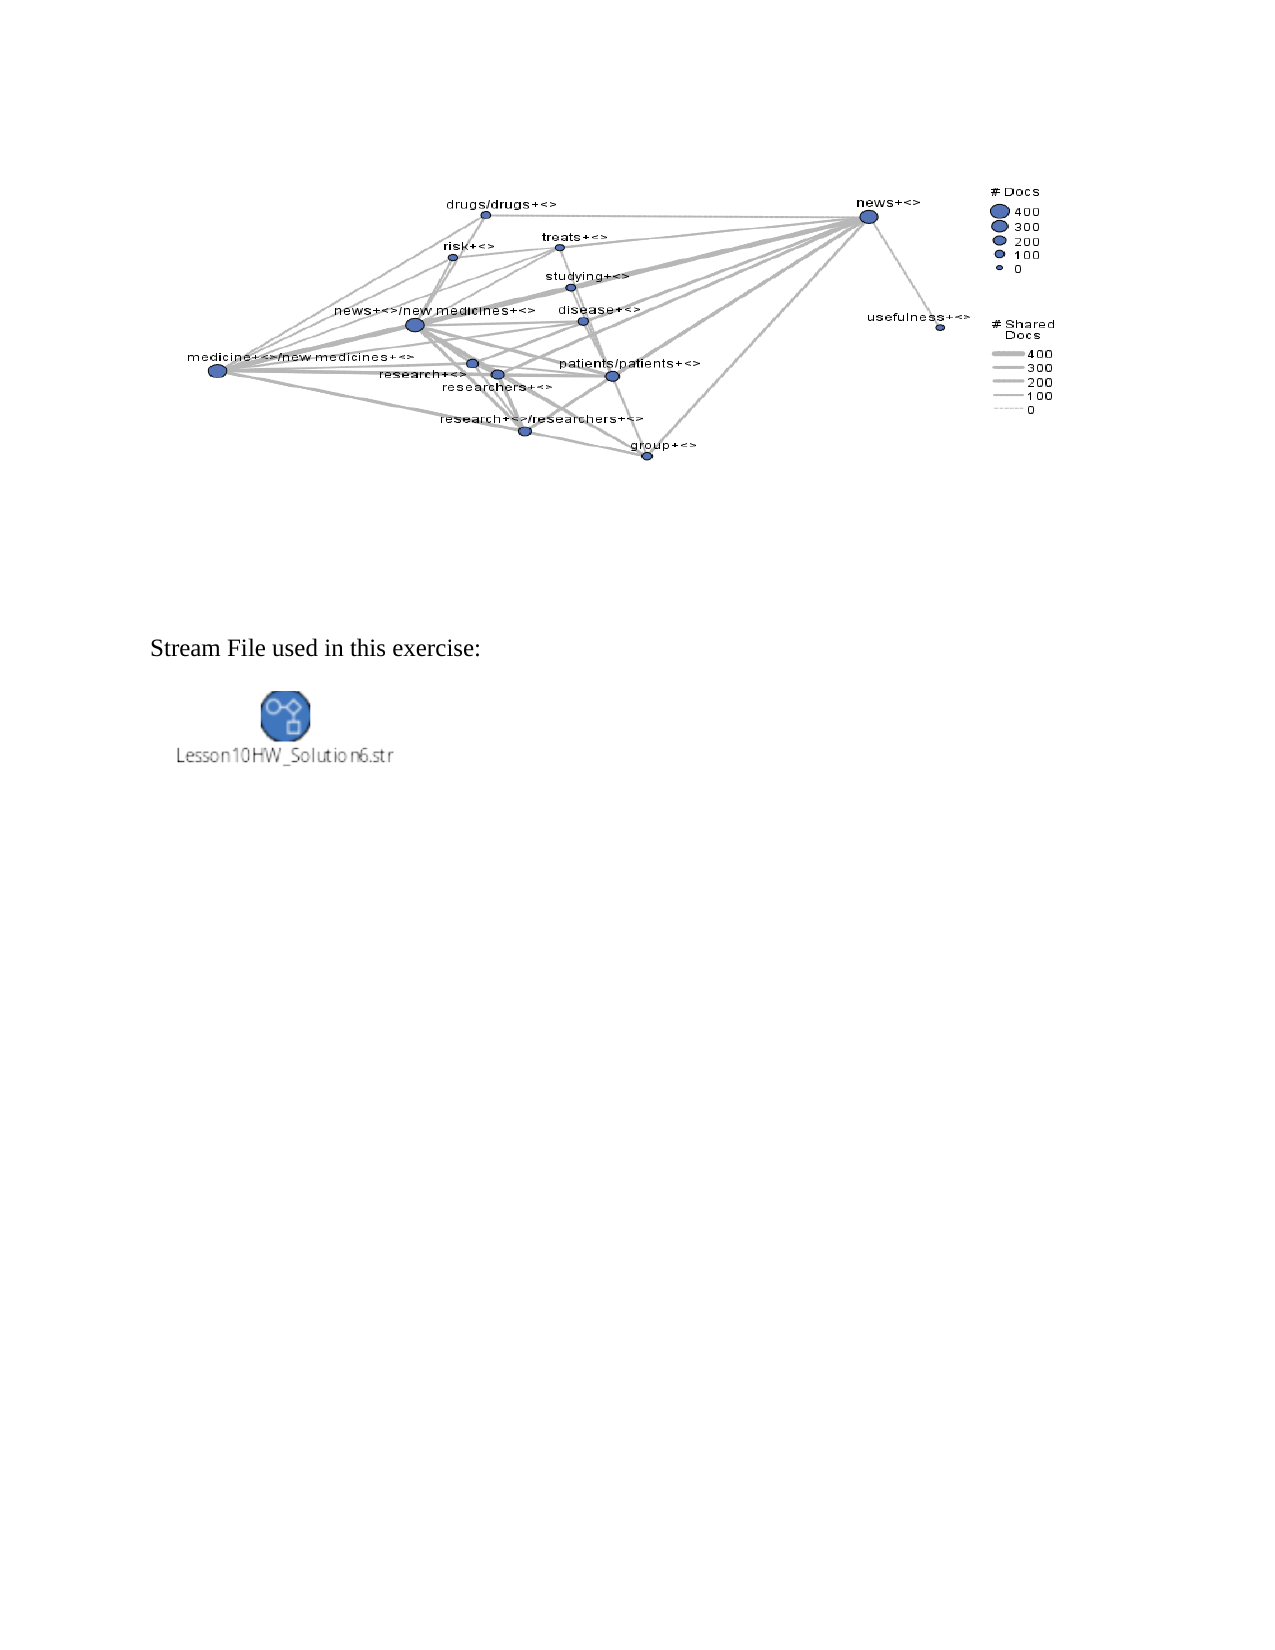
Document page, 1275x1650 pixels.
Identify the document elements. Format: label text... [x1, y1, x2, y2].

picture [150, 150, 1112, 576]
text Stream File used in this exercise: [150, 633, 1125, 662]
